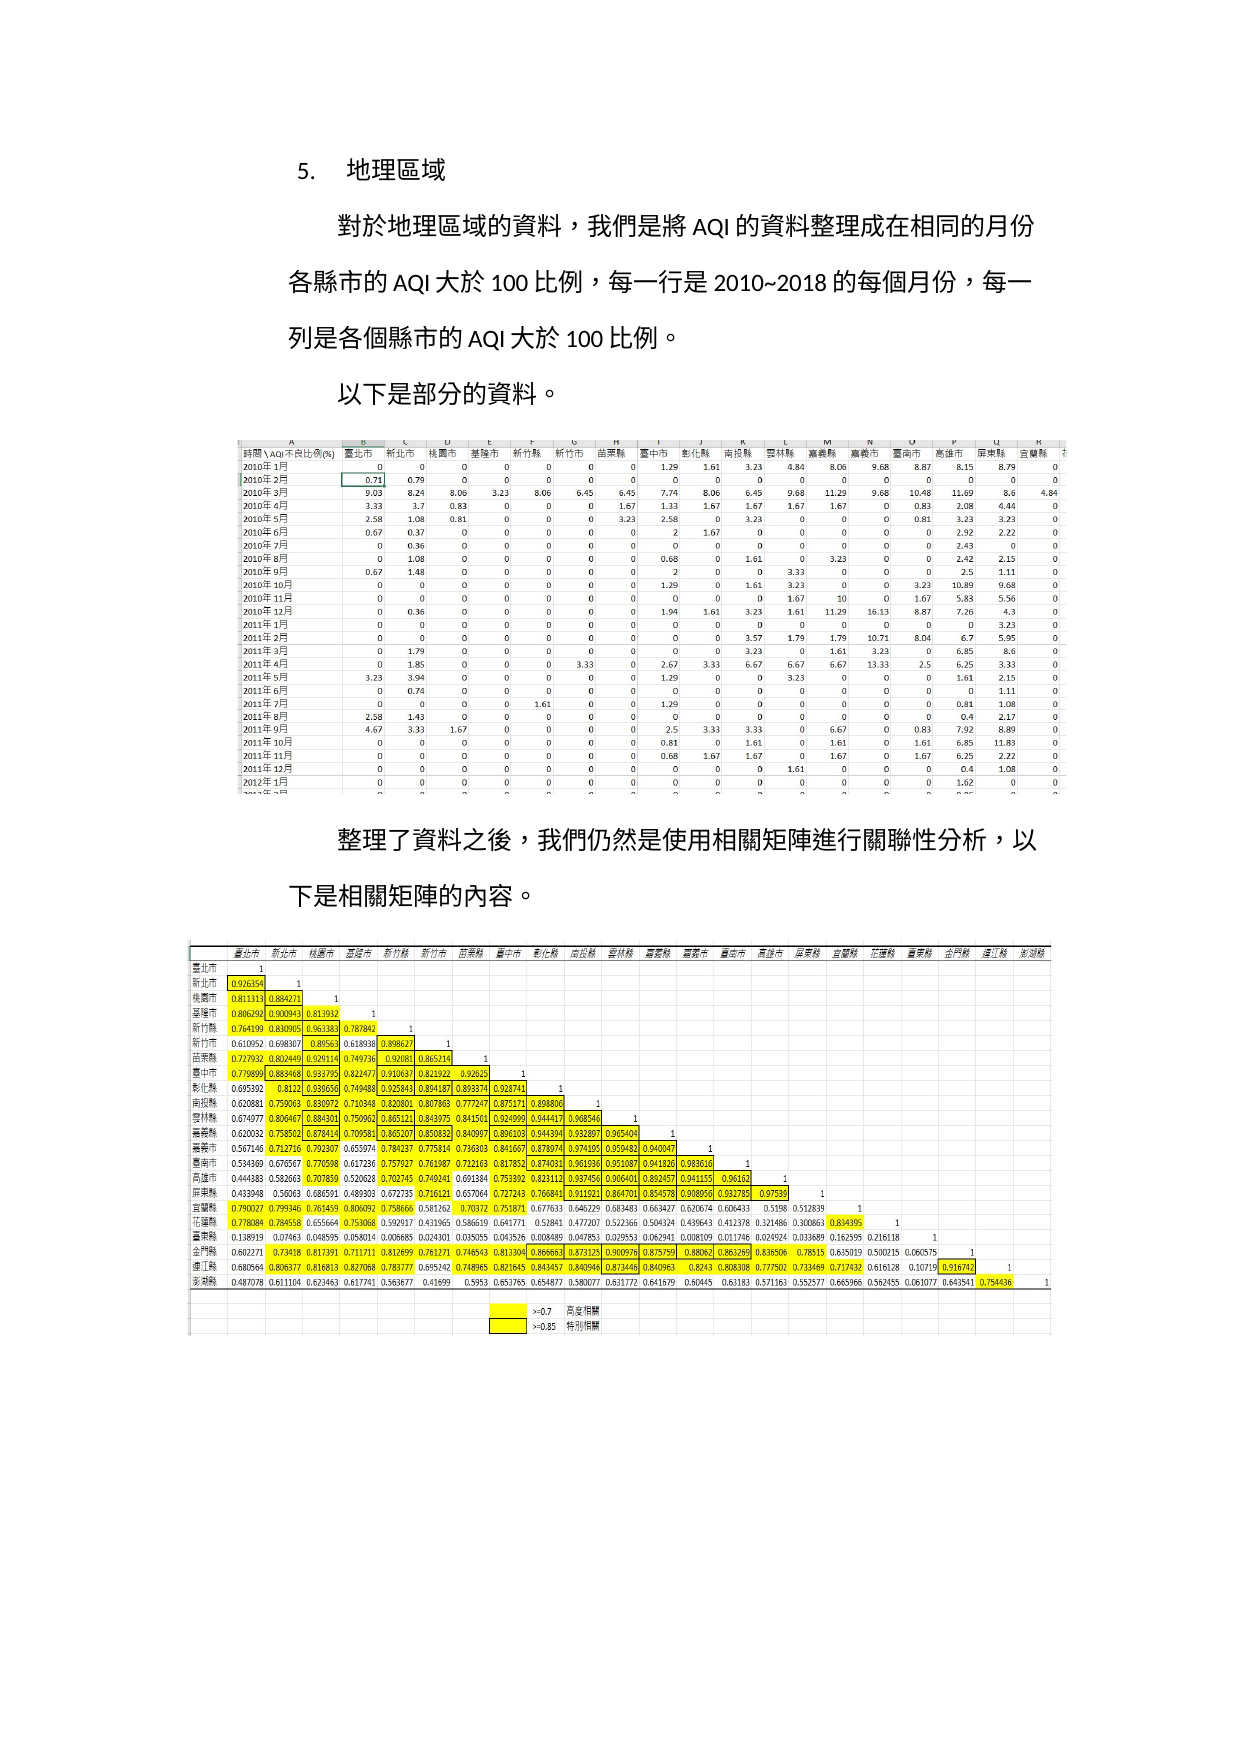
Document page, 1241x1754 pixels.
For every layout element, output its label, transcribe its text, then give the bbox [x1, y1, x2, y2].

picture [187, 940, 1053, 1336]
list 以下是部分的資料。 [288, 374, 1053, 411]
picture [237, 440, 1067, 794]
list 整理了資料之後，我們仍然是使用相關矩陣進行關聯性分析，以下是相關矩陣的內容。 [288, 819, 1053, 913]
list 對於地理區域的資料，我們是將AQI的資料整理成在相同的月份各縣市的AQI大於100比例，每一行是2010~2018的每個月份，每一列是各個縣市的AQI大於100比例。 [288, 206, 1053, 356]
text 地理區域 [297, 150, 1053, 187]
